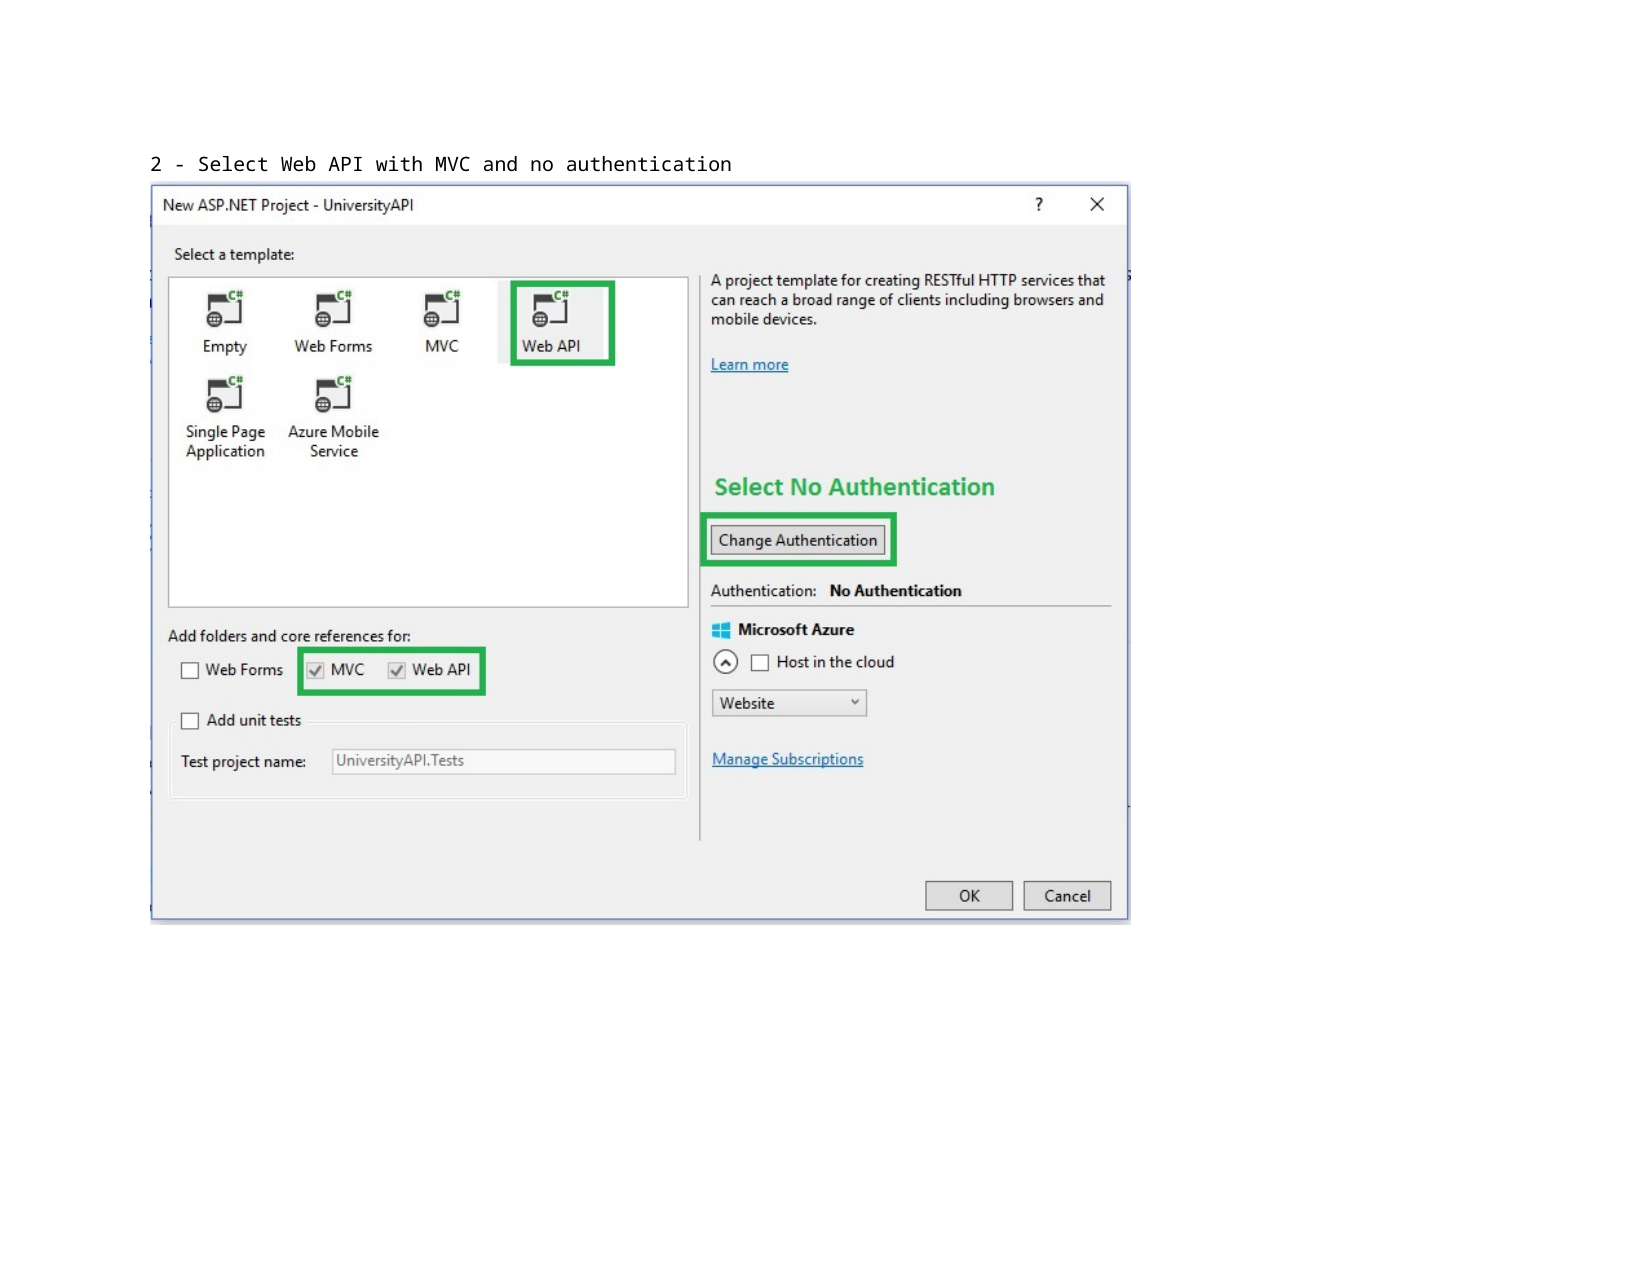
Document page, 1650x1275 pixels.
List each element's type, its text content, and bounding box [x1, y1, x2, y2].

picture [150, 181, 1131, 925]
